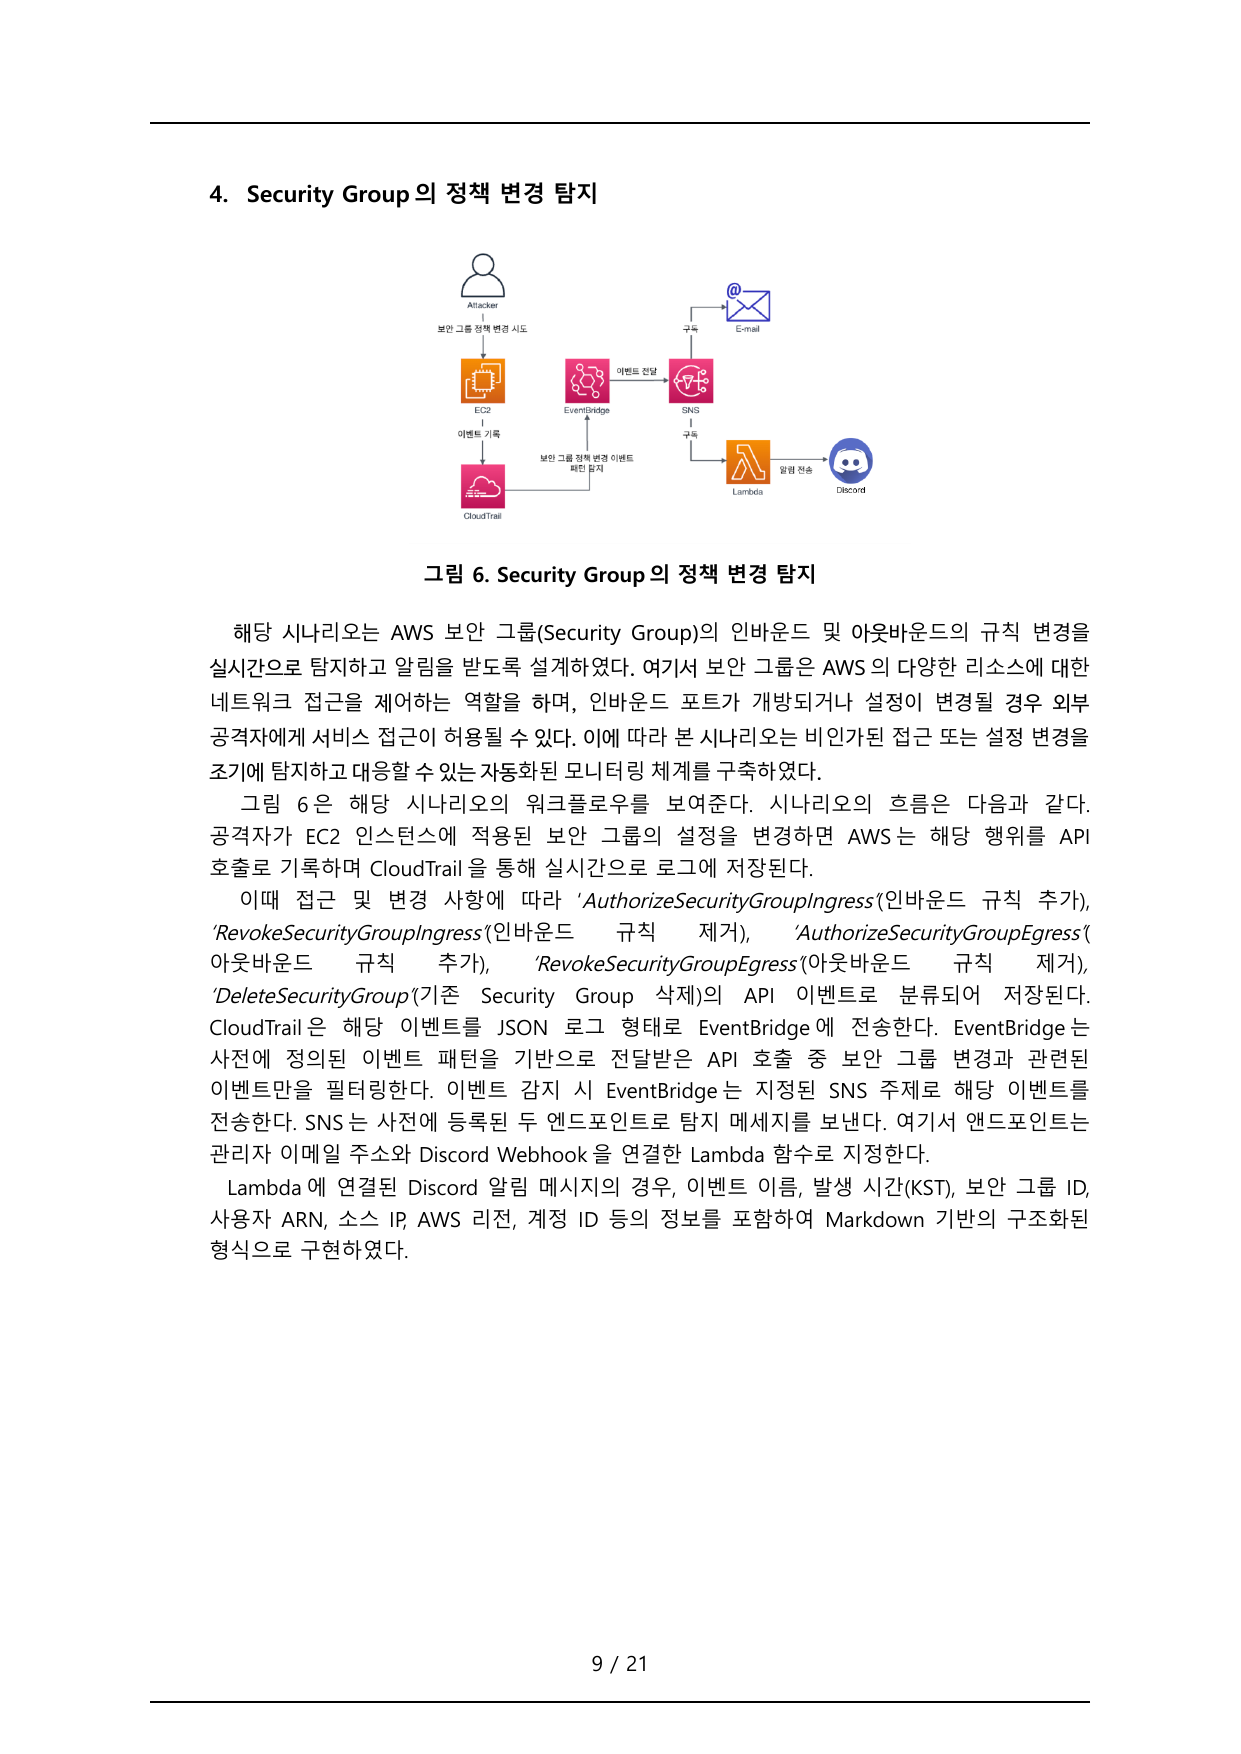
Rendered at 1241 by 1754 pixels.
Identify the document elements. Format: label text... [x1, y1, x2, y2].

list Security Group의 정책 변경 탐지 [209, 177, 1090, 208]
text 해당 시나리오는 AWS 보안 그룹(Security Group)의 인바운드 및 아웃바운드의 규칙 변경을 실시간으로 탐지하고 알림을 받도록 설계하였다. 여기서 보안 그룹은 AWS의 다양한 리소스에 대한 네트워크 접근을 제어하는 역할을 하며, 인바운드 포트가 개방되거나 설정이 변경될 경우 외부 공격자에게 서비스 접근이 허용될 수 있다. 이에 따라 본 시나리오는 비인가된 접근 또는 설정 변경을 조기에 탐지하고 대응할 수 있는 자동화된 모니터링 체계를 구축하였다. 그림 6은 해당 시나리오의 워크플로우를 보여준다. 시나리오의 흐름은 다음과 같다. 공격자가 EC2 인스턴스에 적용된 보안 그룹의 설정을 변경하면 AWS는 해당 행위를 API 호출로 기록하며 CloudTrail을 통해 실시간으로 로그에 저장된다. 이때 접근 및 변경 사항에 따라 ‘AuthorizeSecurityGroupIngress’(인바운드 규칙 추가), ‘RevokeSecurityGroupIngress’(인바운드 규칙 제거), ‘AuthorizeSecurityGroupEgress’(아웃바운드 규칙 추가), ‘RevokeSecurityGroupEgress’(아웃바운드 규칙 제거), ‘DeleteSecurityGroup’(기존 Security Group 삭제)의 API 이벤트로 분류되어 저장된다. CloudTrail은 해당 이벤트를 JSON 로그 형태로 EventBridge에 전송한다. EventBridge는 사전에 정의된 이벤트 패턴을 기반으로 전달받은 API 호출 중 보안 그룹 변경과 관련된 이벤트만을 필터링한다. 이벤트 감지 시 EventBridge는 지정된 SNS 주제로 해당 이벤트를 전송한다. SNS는 사전에 등록된 두 엔드포인트로 탐지 메세지를 보낸다. 여기서 앤드포인트는 관리자 이메일 주소와 Discord Webhook을 연결한 Lambda 함수로 지정한다. Lambda에 연결된 Discord 알림 메시지의 경우, 이벤트 이름, 발생 시간(KST), 보안 그룹 ID, 사용자 ARN, 소스 IP, AWS 리전, 계정 ID 등의 정보를 포함하여 Markdown 기반의 구조화된 형식으로 구현하였다. [209, 616, 1090, 1264]
picture [409, 232, 912, 544]
text 그림 6. Security Group의 정책 변경 탐지 [150, 559, 1090, 587]
